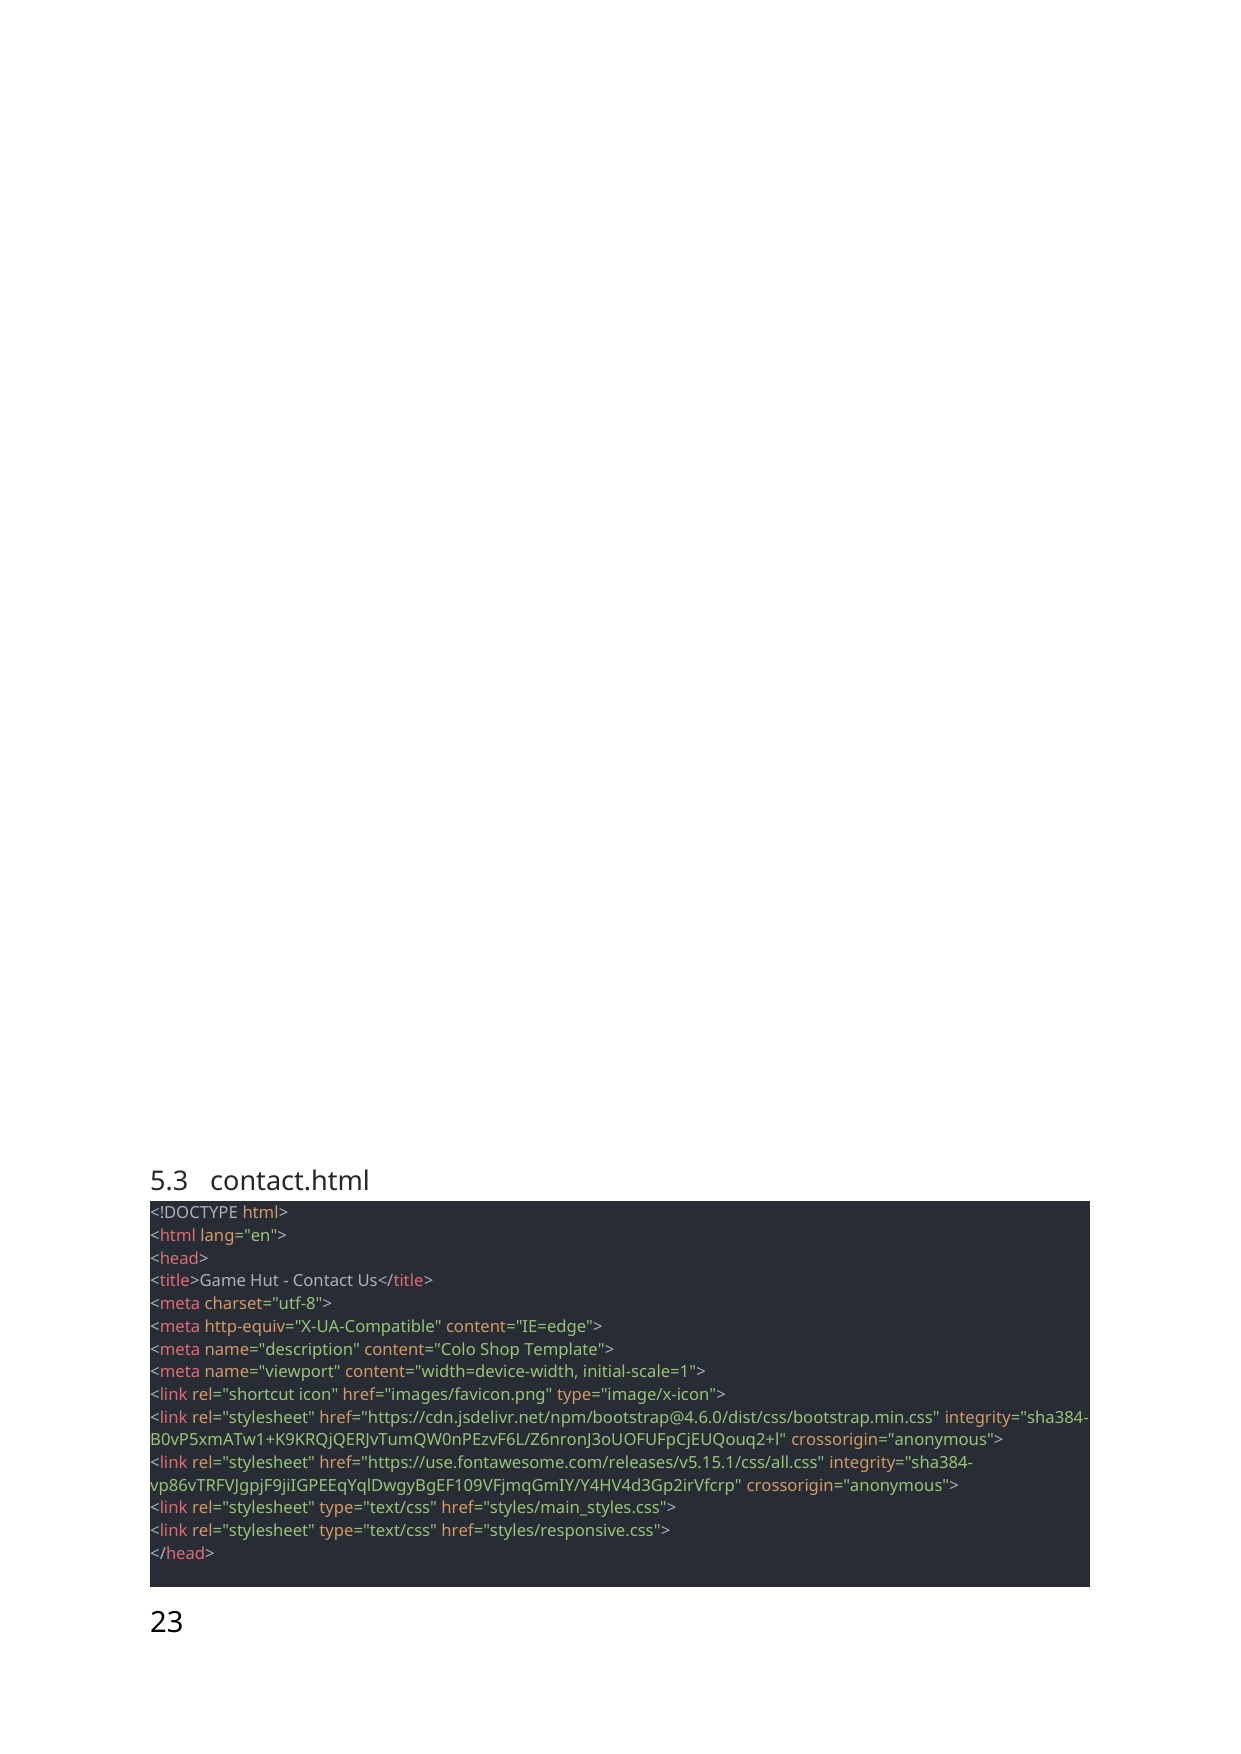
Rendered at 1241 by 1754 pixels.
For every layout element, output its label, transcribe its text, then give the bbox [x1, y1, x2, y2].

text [150, 1201, 1090, 1587]
subtitle contact.html [150, 1161, 1090, 1198]
